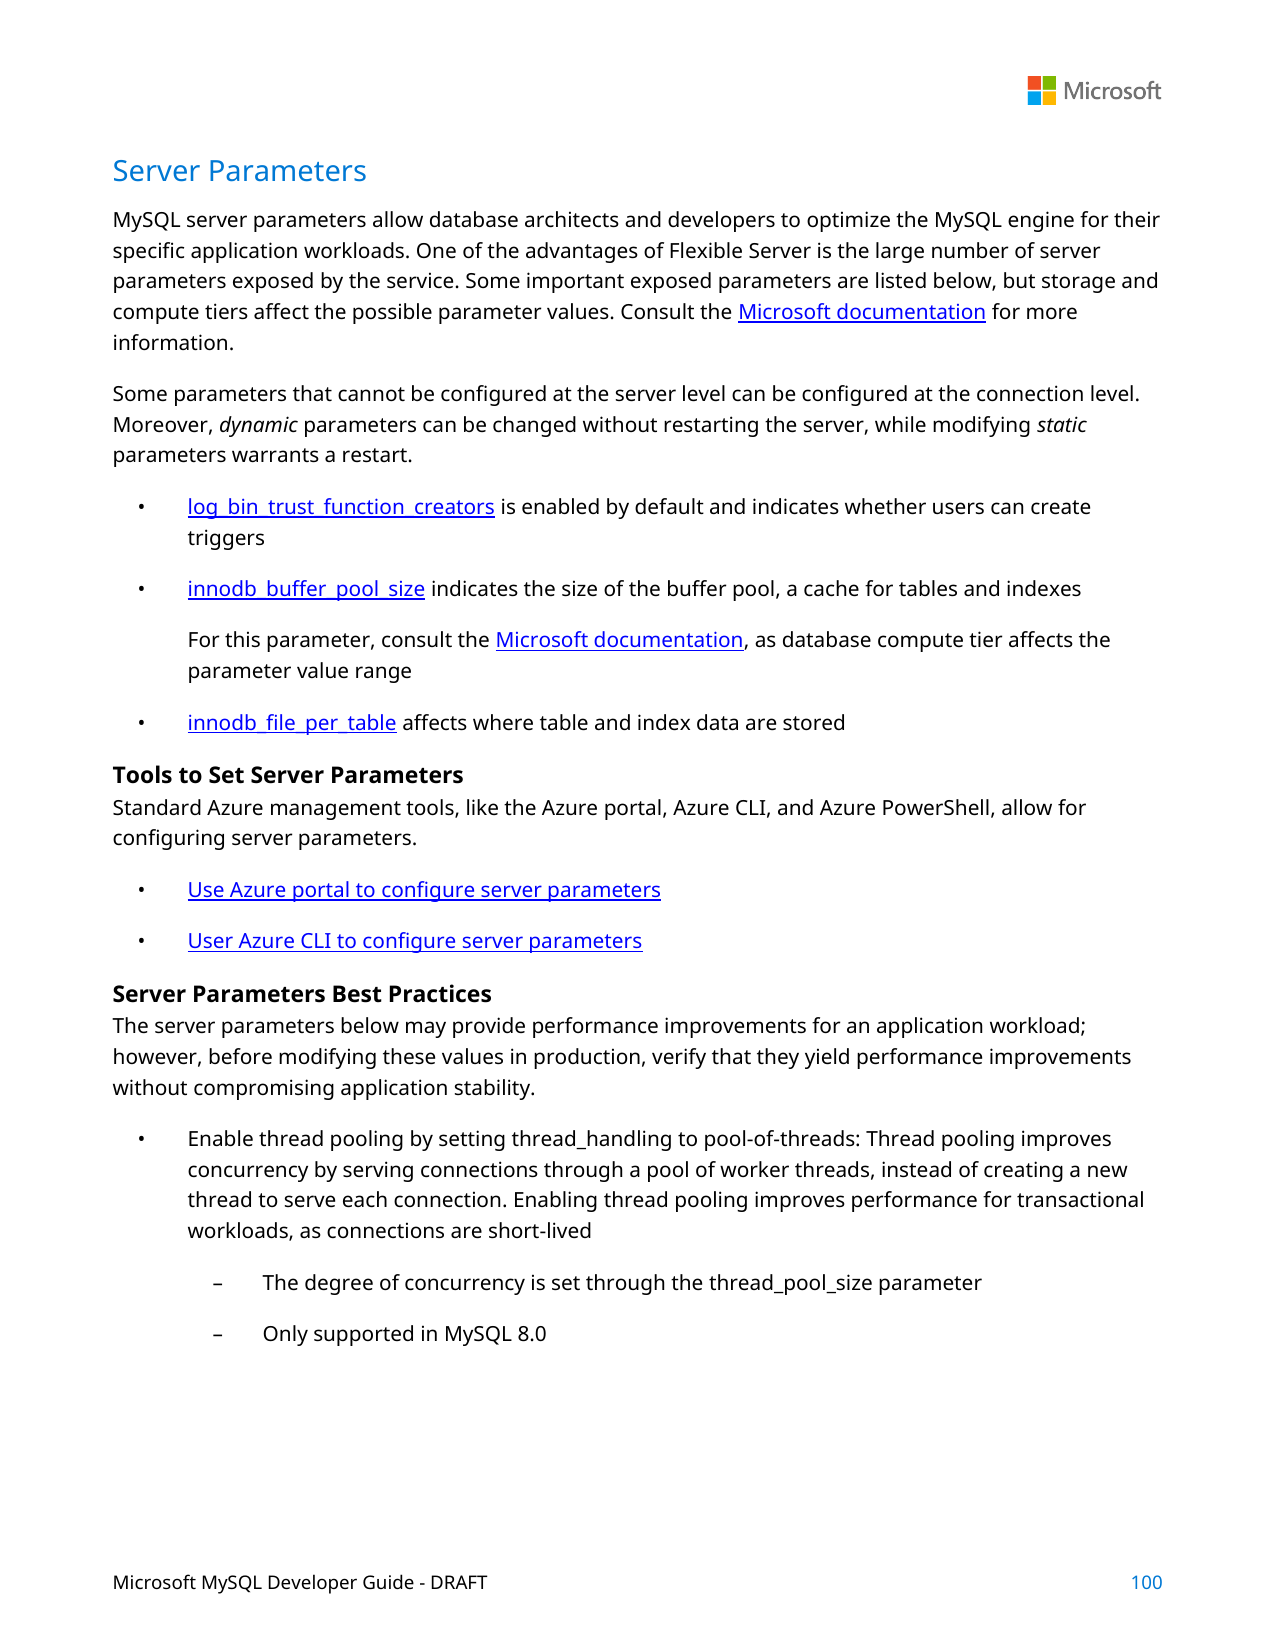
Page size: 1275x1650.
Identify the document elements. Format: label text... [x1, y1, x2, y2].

list innodb_buffer_pool_size indicates the size of the buffer pool, a cache for tables and indexes [137, 574, 1162, 602]
list User Azure CLI to configure server parameters [137, 926, 1162, 955]
list Only supported in MySQL 8.0 [212, 1319, 1162, 1347]
subtitle Server Parameters [112, 150, 1162, 190]
list innodb_file_per_table affects where table and index data are stored [137, 708, 1162, 736]
text The server parameters below may provide performance improvements for an application workload; however, before modifying these values in production, verify that they yield performance improvements without compromising application stability. [112, 1012, 1162, 1101]
list log_bin_trust_function_creators is enabled by default and indicates whether users can create triggers [137, 492, 1162, 551]
list Enable thread pooling by setting thread_handling to pool-of-threads: Thread pooling improves concurrency by serving connections through a pool of worker threads, instead of creating a new thread to serve each connection. Enabling thread pooling improves performance for transactional workloads, as connections are short-lived [137, 1124, 1162, 1244]
text MySQL server parameters allow database architects and developers to optimize the MySQL engine for their specific application workloads. One of the advantages of Flexible Server is the large number of server parameters exposed by the service. Some important exposed parameters are listed below, but storage and compute tiers affect the possible parameter values. Consult the Microsoft documentation for more information. [112, 205, 1162, 356]
list Use Azure portal to configure server parameters [137, 875, 1162, 903]
picture [1026, 75, 1163, 107]
subtitle Tools to Set Server Parameters [112, 759, 1162, 790]
text Standard Azure management tools, like the Azure portal, Azure CLI, and Azure PowerShell, allow for configuring server parameters. [112, 793, 1162, 852]
list For this parameter, consult the Microsoft documentation, as database compute tier affects the parameter value range [137, 626, 1162, 684]
text Some parameters that cannot be configured at the server level can be configured at the connection level. Moreover, dynamic parameters can be changed without restarting the server, while modifying static parameters warrants a restart. [112, 379, 1162, 469]
subtitle Server Parameters Best Practices [112, 978, 1162, 1009]
list The degree of concurrency is set through the thread_pool_size parameter [212, 1268, 1162, 1296]
